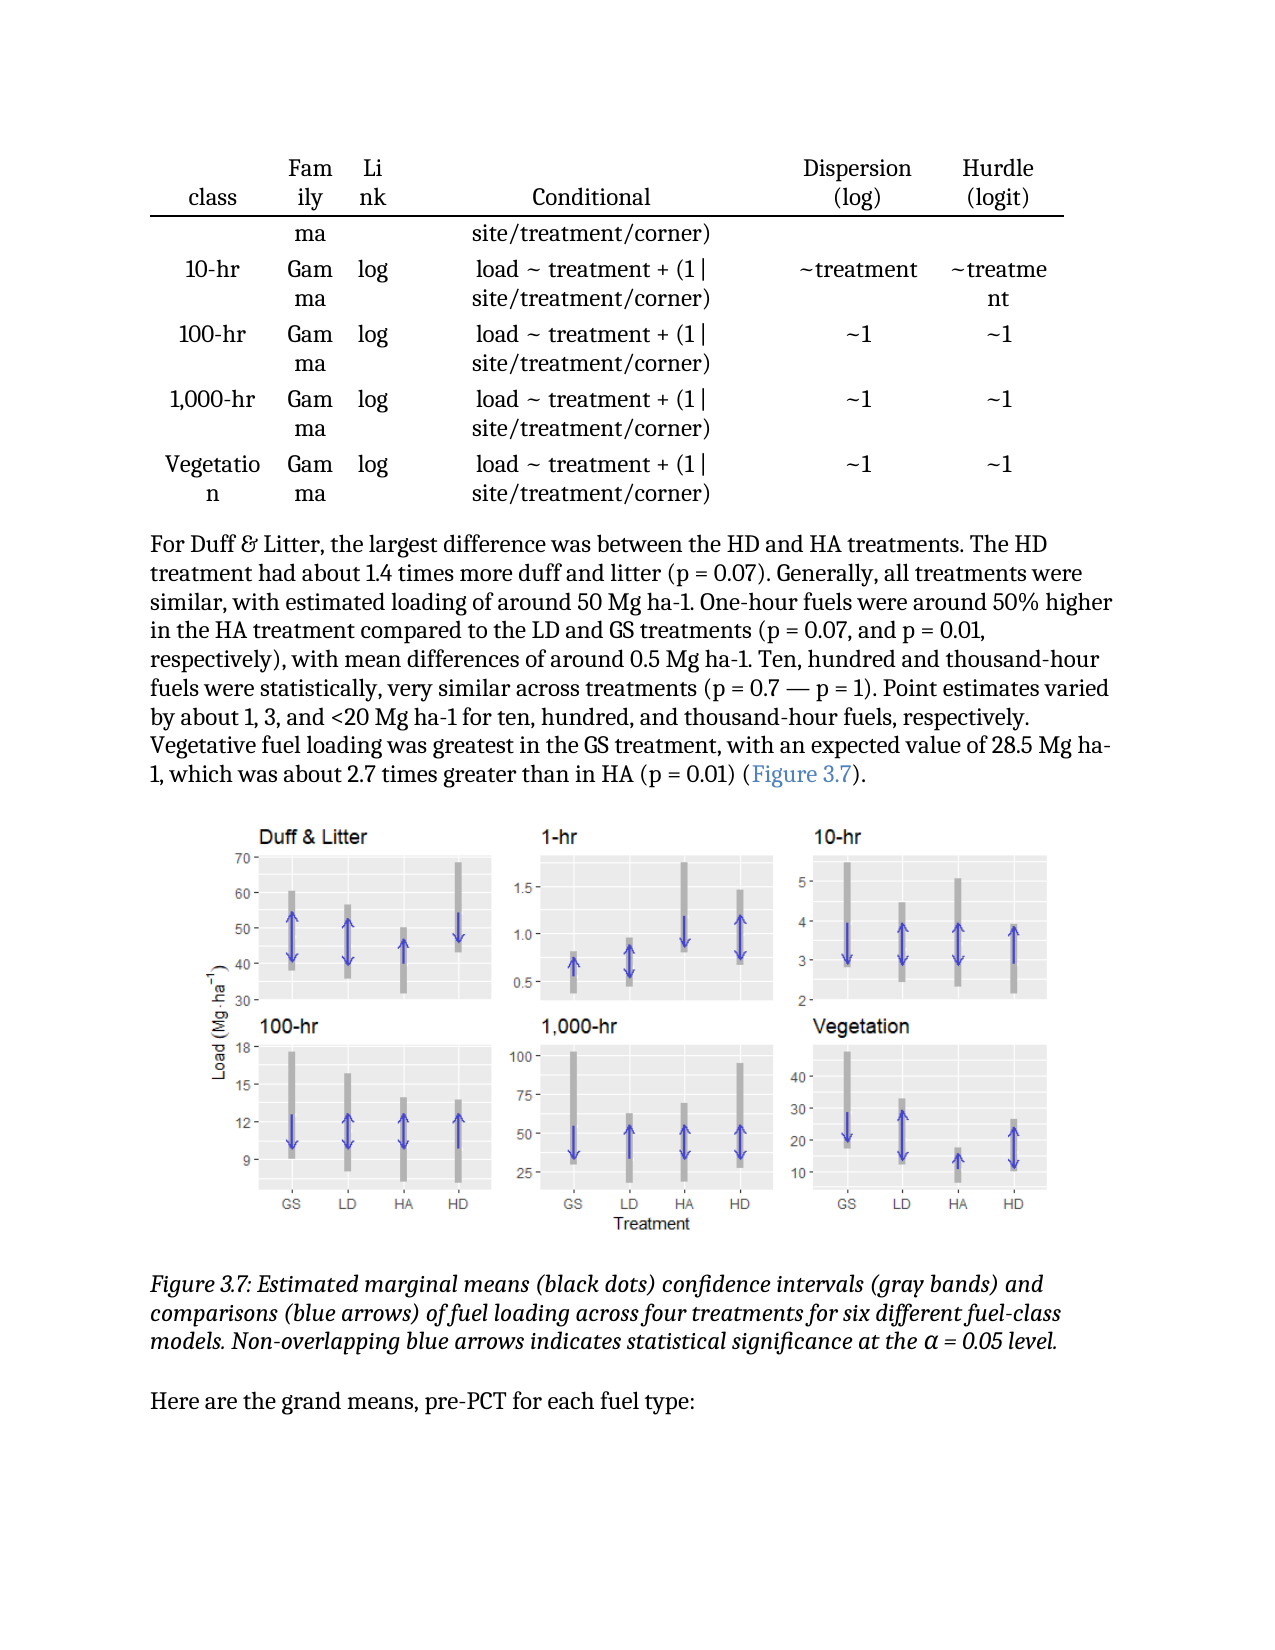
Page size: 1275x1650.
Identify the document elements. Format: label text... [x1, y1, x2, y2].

text For Duff & Litter, the largest difference was between the HD and HA treatments. The HD treatment had about 1.4 times more duff and litter (p = 0.07). Generally, all treatments were similar, with estimated loading of around 50 Mg ha-1. One-hour fuels were around 50% higher in the HA treatment compared to the LD and GS treatments (p = 0.07, and p = 0.01, respectively), with mean differences of around 0.5 Mg ha-1. Ten, hundred and thousand-hour fuels were statistically, very similar across treatments (p = 0.7 — p = 1). Point estimates varied by about 1, 3, and <20 Mg ha-1 for ten, hundred, and thousand-hour fuels, respectively. Vegetative fuel loading was greatest in the GS treatment, with an expected value of 28.5 Mg ha-1, which was about 2.7 times greater than in HA (p = 0.01) (Figure 3.7). [150, 530, 1125, 789]
text Here are the grand means, pre-PCT for each fuel type: [150, 1387, 1125, 1416]
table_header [139, 150, 1114, 511]
table_header Figure 3.7: Estimated marginal means (black dots) confidence intervals (gray bands) and comparisons (blue arrows) of fuel loading across four treatments for six different fuel-class models. Non-overlapping blue arrows indicates statistical significance at the α = 0.05 level. [139, 808, 1114, 1368]
picture [188, 811, 1064, 1249]
